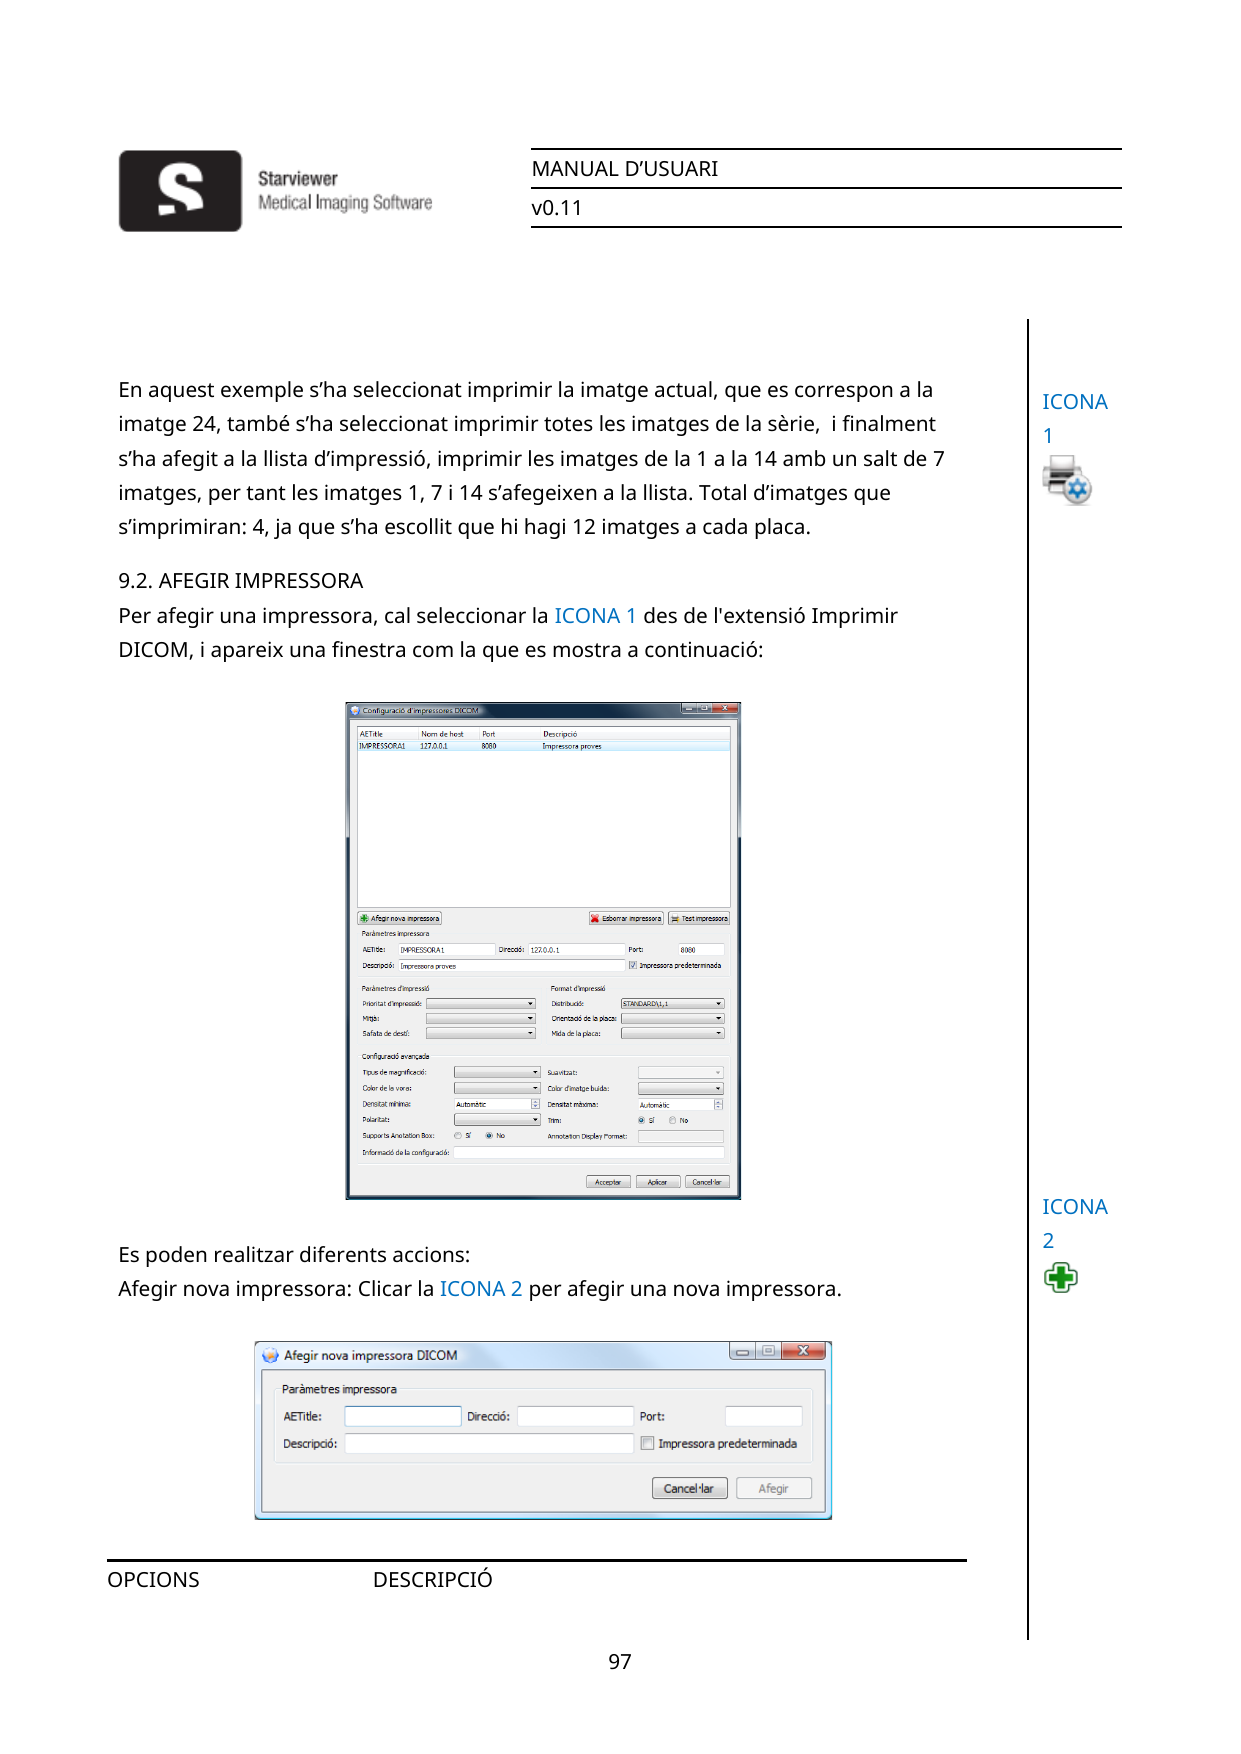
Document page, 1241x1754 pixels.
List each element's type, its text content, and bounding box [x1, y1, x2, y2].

picture [254, 1341, 833, 1520]
picture [1042, 1260, 1080, 1295]
table_header Descripció [373, 1562, 967, 1610]
table_header ICONA 1 ICONA 2 [1029, 319, 1122, 1640]
text En aquest exemple s’ha seleccionat imprimir la imatge actual, que es correspon a la imatge 24, també s’ha seleccionat imprimir totes les imatges de la sèrie, i finalment s’ha afegit a la llista d’impressió, imprimir les imatges de la 1 a la 14 amb un salt de 7 imatges, per tant les imatges 1, 7 i 14 s’afegeixen a la llista. Total d’imatges que s’imprimiran: 4, ja que s’ha escollit que hi hagi 12 imatges a cada placa. [118, 376, 1027, 540]
text Per afegir una impressora, cal seleccionar la ICONA 1 des de l'extensió Imprimir DICOM, i apareix una finestra com la que es mostra a continuació: [118, 601, 1027, 663]
table_header OPCIONS [107, 1562, 373, 1610]
text Es poden realitzar diferents accions: [118, 1240, 1027, 1268]
picture [1042, 455, 1093, 506]
subtitle Afegir impressora [118, 567, 1027, 595]
list Afegir nova impressora: Clicar la ICONA 2 per afegir una nova impressora. [118, 1274, 1027, 1302]
picture [345, 702, 742, 1200]
